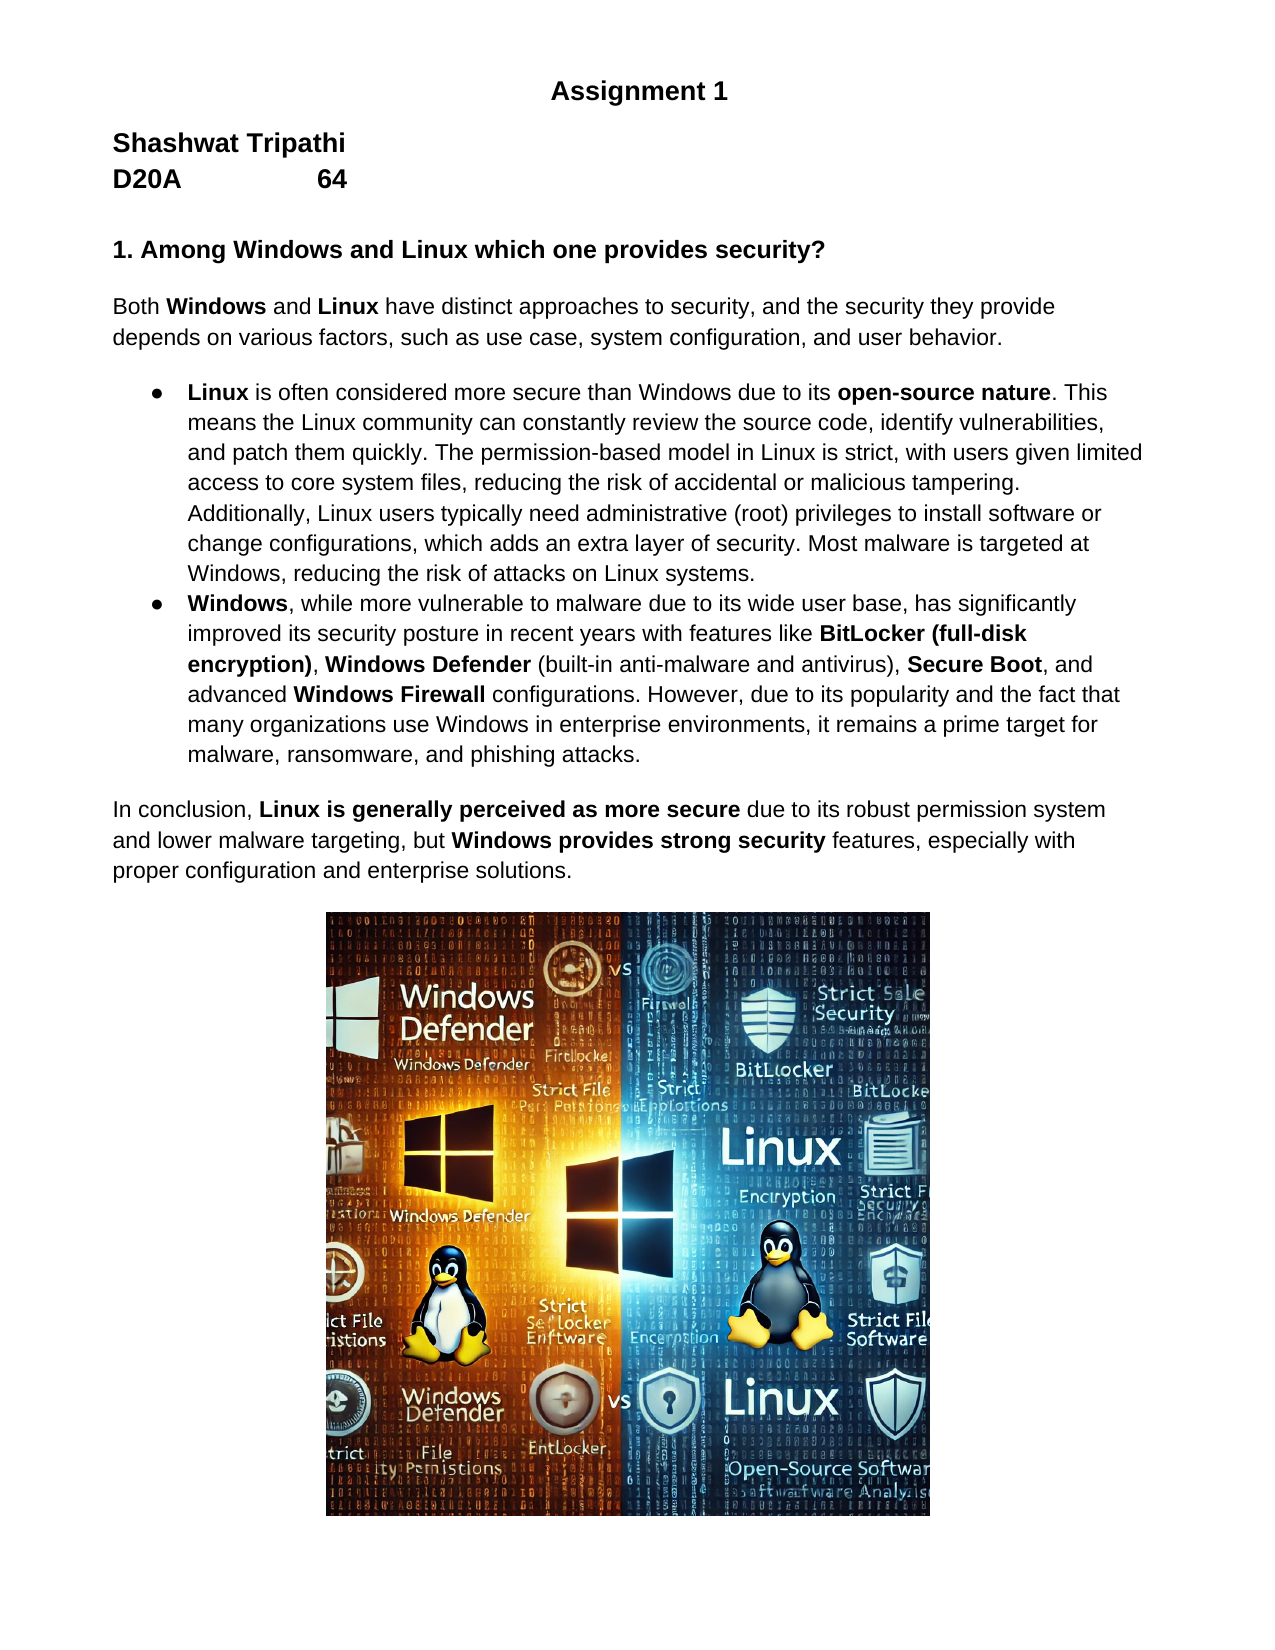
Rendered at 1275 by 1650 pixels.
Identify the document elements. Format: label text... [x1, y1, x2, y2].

text In conclusion, Linux is generally perceived as more secure due to its robust permission system and lower malware targeting, but Windows provides strong security features, especially with proper configuration and enterprise solutions. [112, 796, 1144, 883]
text Assignment 1 [187, 75, 1091, 106]
text Shashwat Tripathi [112, 127, 1091, 159]
text D20A 64 [112, 163, 1091, 194]
text 1. Among Windows and Linux which one provides security? [112, 235, 1144, 264]
list Windows, while more vulnerable to malware due to its wide user base, has significantly improved its security posture in recent years with features like BitLocker (full-disk encryption), Windows Defender (built-in anti-malware and antivirus), Secure Boot, and advanced Windows Firewall configurations. However, due to its popularity and the fact that many organizations use Windows in enterprise environments, it remains a prime target for malware, ransomware, and phishing attacks. [150, 590, 1144, 767]
text Both Windows and Linux have distinct approaches to security, and the security they provide depends on various factors, such as use case, system configuration, and user behavior. [112, 293, 1144, 350]
list Linux is often considered more secure than Windows due to its open-source nature. This means the Linux community can constantly review the source code, identify vulnerabilities, and patch them quickly. The permission-based model in Linux is strict, with users given limited access to core system files, reducing the risk of accidental or malicious tampering. Additionally, Linux users typically need administrative (root) privileges to install software or change configurations, which adds an extra layer of security. Most malware is targeted at Windows, reducing the risk of attacks on Linux systems. [150, 379, 1144, 586]
picture [326, 912, 930, 1516]
